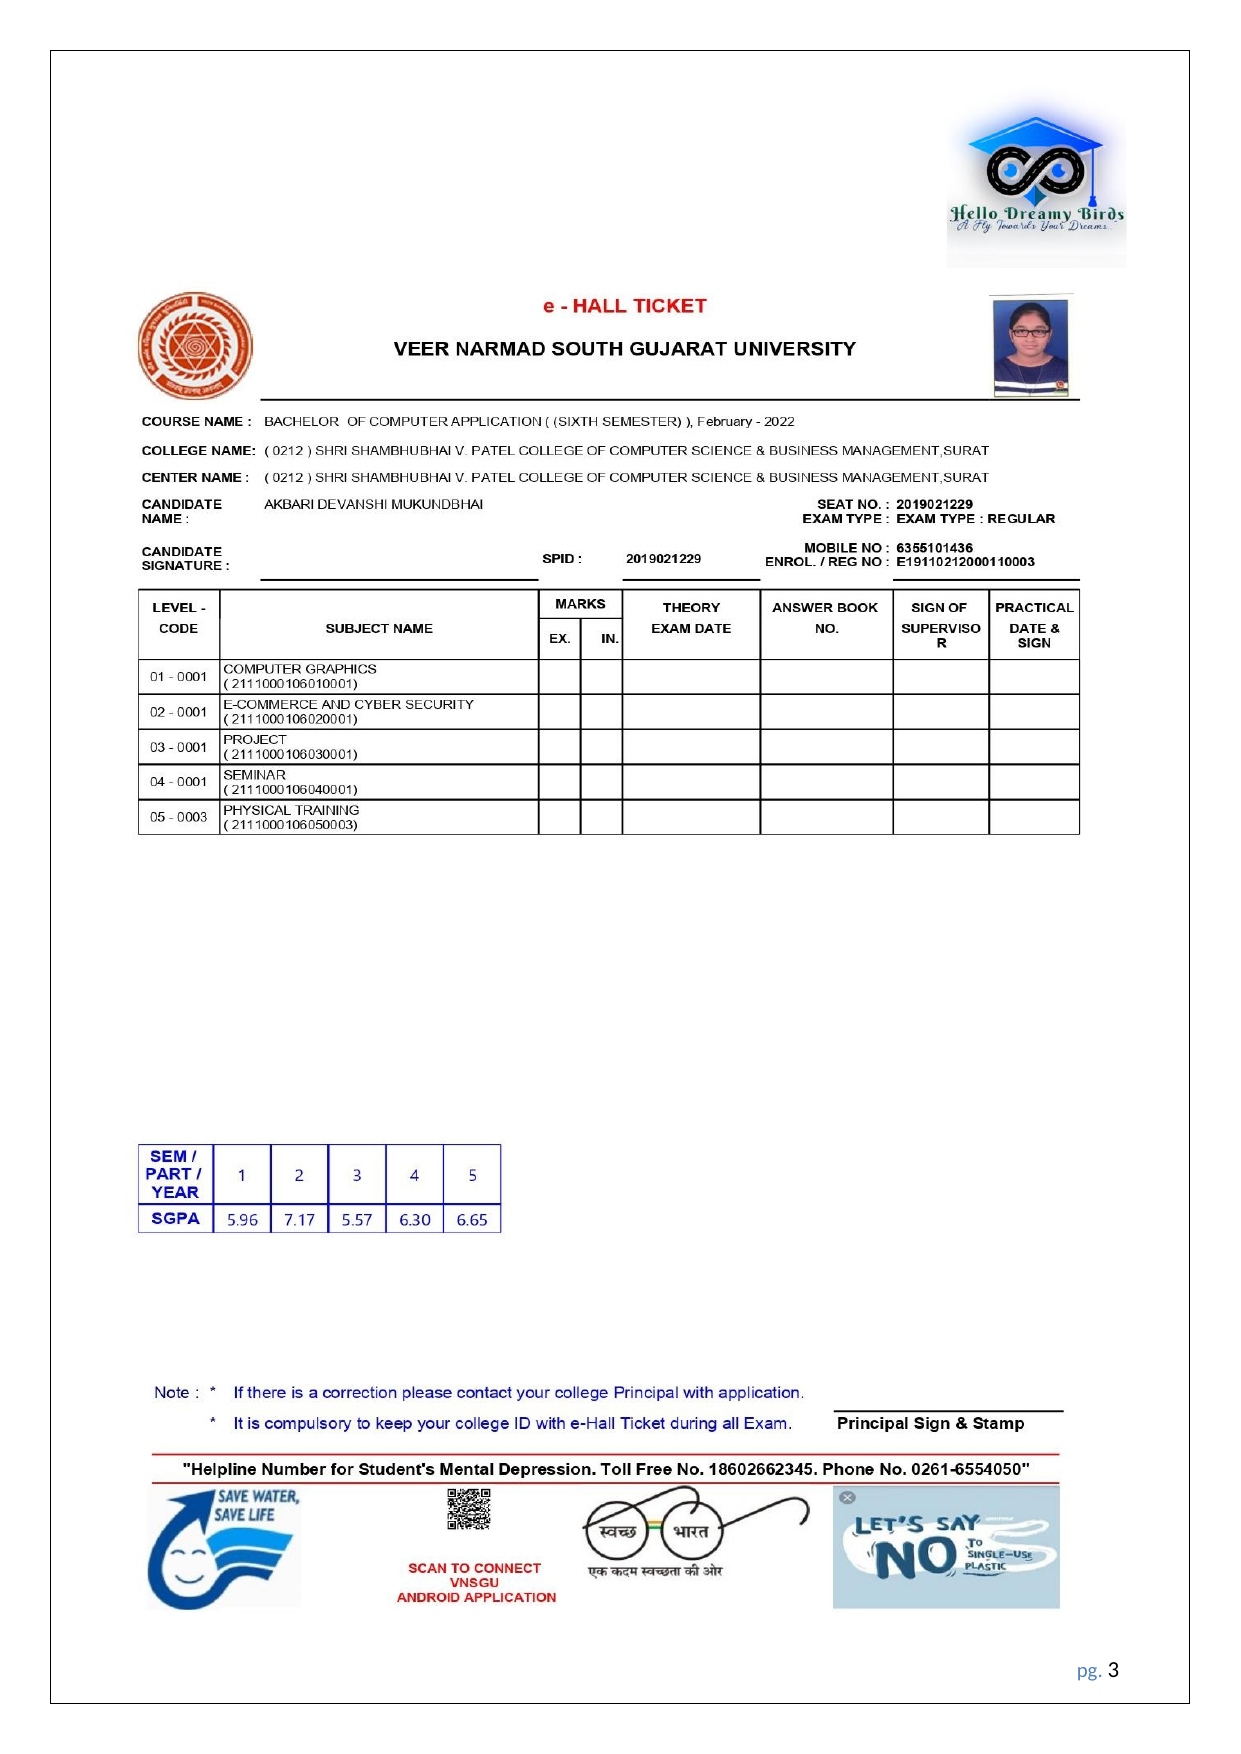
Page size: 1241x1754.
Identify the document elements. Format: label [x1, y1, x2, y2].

picture [946, 87, 1127, 268]
picture [125, 281, 1081, 1613]
